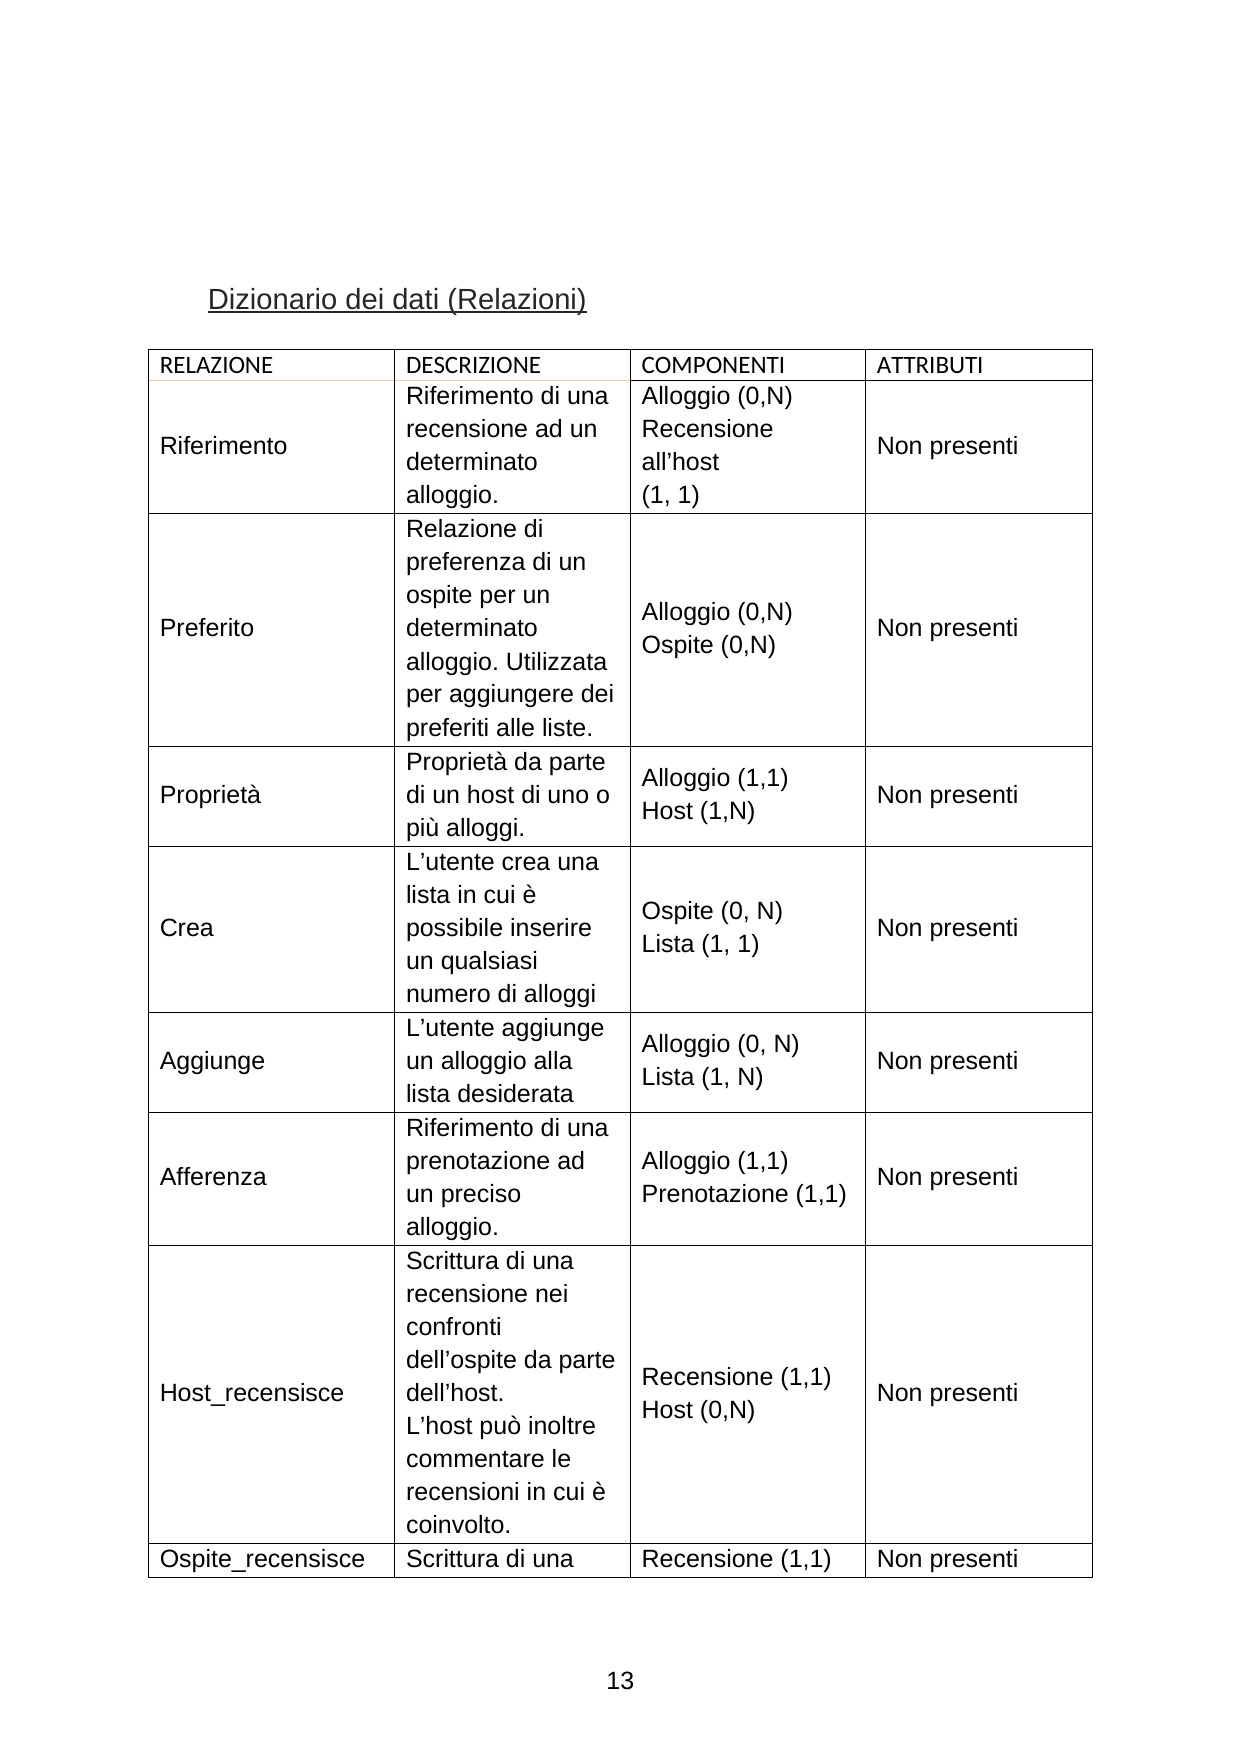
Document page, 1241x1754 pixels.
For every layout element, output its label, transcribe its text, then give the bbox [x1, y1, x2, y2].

table_cell Recensione (1,1) Host (0,N) [631, 1246, 865, 1543]
table_cell Ospite_recensisce [149, 1544, 394, 1577]
table_cell Non presenti [866, 514, 1092, 746]
table_cell Alloggio (0,N) Ospite (0,N) [631, 514, 865, 746]
table_cell L’utente aggiunge un alloggio alla lista desiderata [395, 1013, 630, 1112]
table_cell Host_recensisce [149, 1246, 394, 1543]
table_cell Scrittura di una recensione nei confronti dell’ospite da parte dell’host. L’host può inoltre commentare le recensioni in cui è coinvolto. [395, 1246, 630, 1543]
table_cell Relazione di preferenza di un ospite per un determinato alloggio. Utilizzata per aggiungere dei preferiti alle liste. [395, 514, 630, 746]
table_cell Non presenti [866, 847, 1092, 1012]
table_cell Non presenti [866, 1013, 1092, 1112]
table_header COMPONENTI [631, 350, 865, 380]
table_cell Preferito [149, 514, 394, 746]
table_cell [395, 1544, 630, 1577]
table_cell Non presenti [866, 1246, 1092, 1543]
table_cell Proprietà [149, 747, 394, 846]
table_cell Alloggio (0, N) Lista (1, N) [631, 1013, 865, 1112]
text Dizionario dei dati (Relazioni) [148, 282, 1092, 315]
table_cell Alloggio (1,1) Host (1,N) [631, 747, 865, 846]
table_header RELAZIONE [149, 350, 394, 380]
table_cell Ospite (0, N) Lista (1, 1) [631, 847, 865, 1012]
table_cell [631, 1544, 865, 1577]
table_cell Alloggio (0,N) Recensione all’host (1, 1) [631, 381, 865, 513]
table_header ATTRIBUTI [866, 350, 1092, 380]
table_cell Riferimento [149, 381, 394, 513]
table_cell Non presenti [866, 381, 1092, 513]
table_cell Non presenti [866, 1113, 1092, 1245]
table_cell Riferimento di una prenotazione ad un preciso alloggio. [395, 1113, 630, 1245]
table_cell Non presenti [866, 747, 1092, 846]
table_cell Non presenti [866, 1544, 1092, 1577]
table_cell Crea [149, 847, 394, 1012]
table_cell Aggiunge [149, 1013, 394, 1112]
table_cell L’utente crea una lista in cui è possibile inserire un qualsiasi numero di alloggi [395, 847, 630, 1012]
table_cell Riferimento di una recensione ad un determinato alloggio. [395, 381, 630, 513]
table_cell Afferenza [149, 1113, 394, 1245]
table_cell Alloggio (1,1) Prenotazione (1,1) [631, 1113, 865, 1245]
table_cell Proprietà da parte di un host di uno o più alloggi. [395, 747, 630, 846]
table_header DESCRIZIONE [395, 350, 630, 380]
